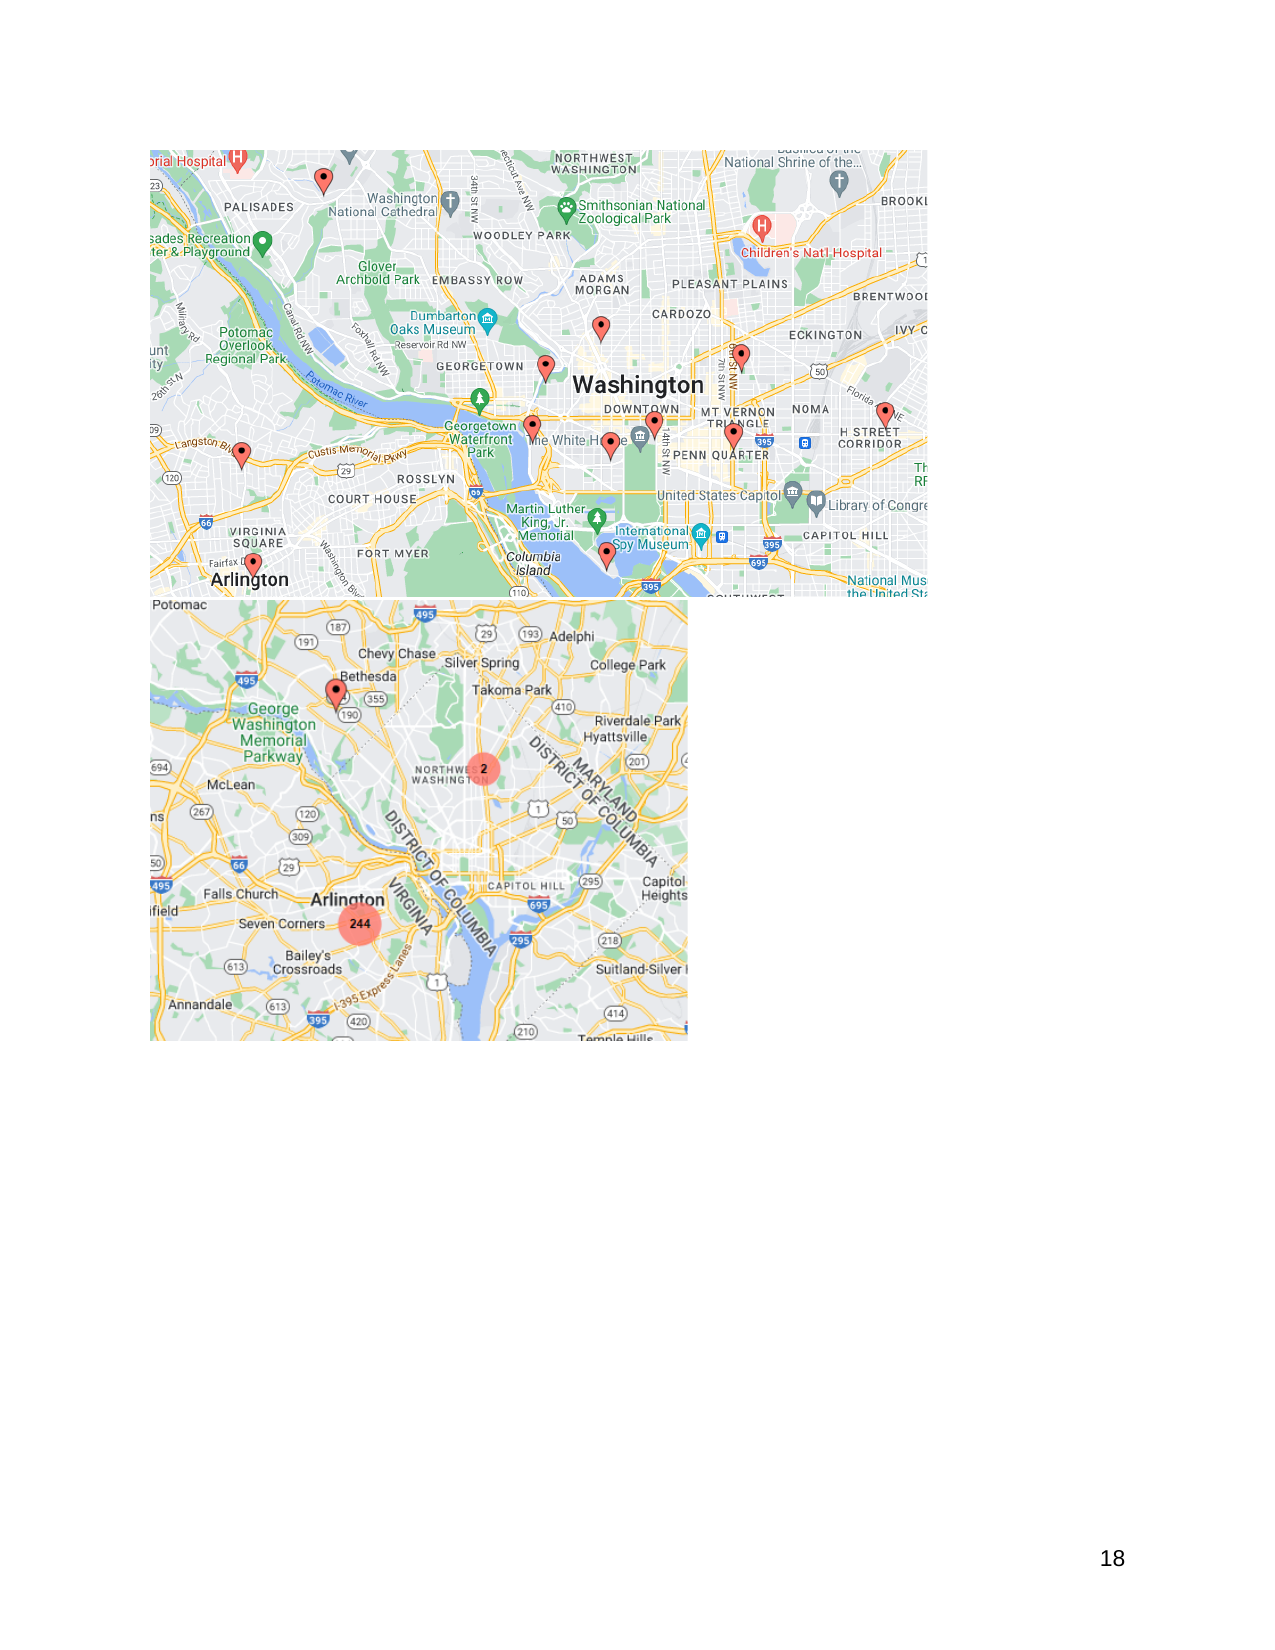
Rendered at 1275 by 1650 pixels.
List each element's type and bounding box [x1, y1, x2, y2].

picture [150, 150, 928, 597]
picture [150, 600, 688, 1041]
